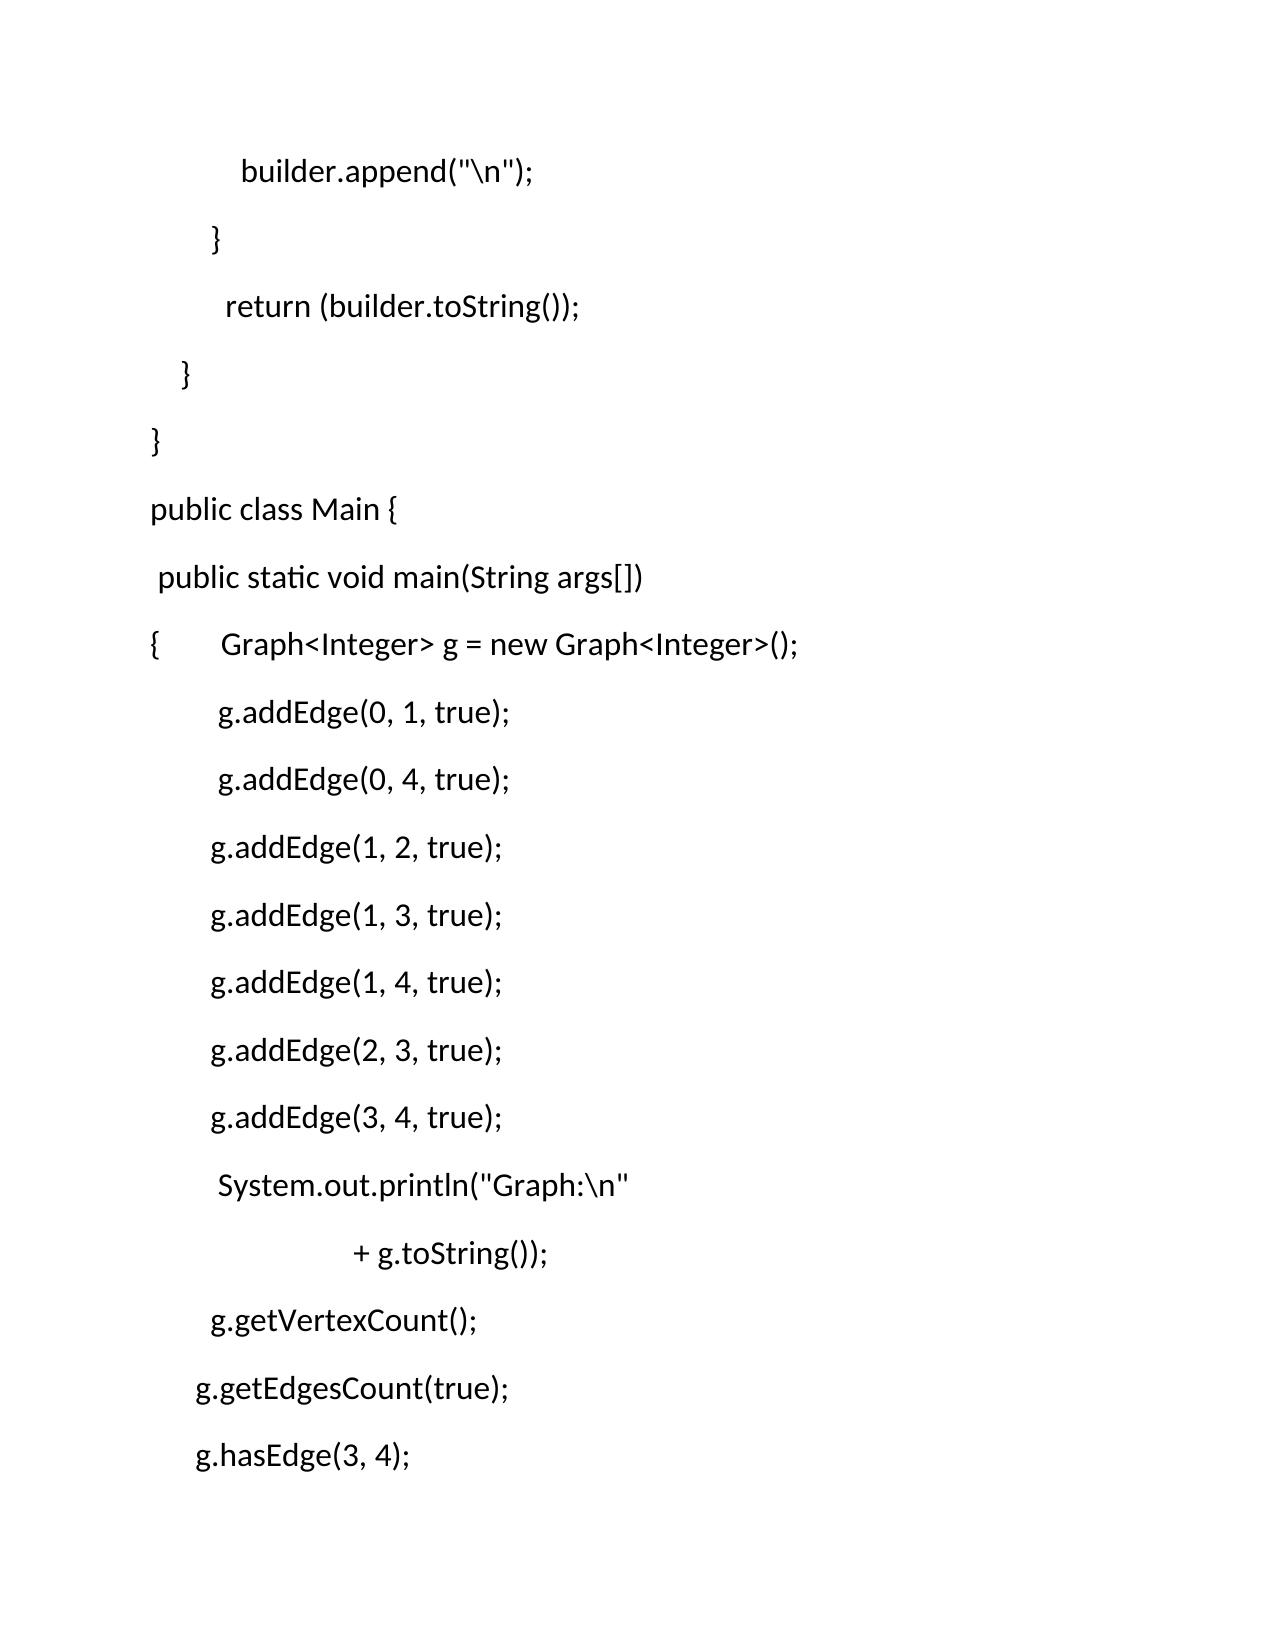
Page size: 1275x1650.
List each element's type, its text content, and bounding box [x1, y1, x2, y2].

text } [150, 420, 1125, 461]
text { Graph<Integer> g = new Graph<Integer>(); [150, 623, 1125, 664]
text g.addEdge(1, 2, true); [150, 826, 1125, 867]
text g.addEdge(3, 4, true); [150, 1096, 1125, 1137]
text System.out.println("Graph:\n" [150, 1164, 1125, 1205]
text return (builder.toString()); [150, 285, 1125, 326]
text g.getEdgesCount(true); [150, 1367, 1125, 1408]
text g.getVertexCount(); [150, 1299, 1125, 1340]
text } [150, 353, 1125, 393]
text g.addEdge(0, 4, true); [150, 758, 1125, 799]
text g.addEdge(0, 1, true); [150, 691, 1125, 732]
text builder.append("\n"); [150, 150, 1125, 191]
text + g.toString()); [150, 1232, 1125, 1272]
text public class Main { [150, 488, 1125, 529]
text g.hasEdge(3, 4); [150, 1434, 1125, 1475]
text } [150, 218, 1125, 258]
text g.addEdge(1, 4, true); [150, 961, 1125, 1002]
text g.addEdge(1, 3, true); [150, 894, 1125, 934]
text public static void main(String args[]) [150, 556, 1125, 596]
text g.addEdge(2, 3, true); [150, 1029, 1125, 1069]
